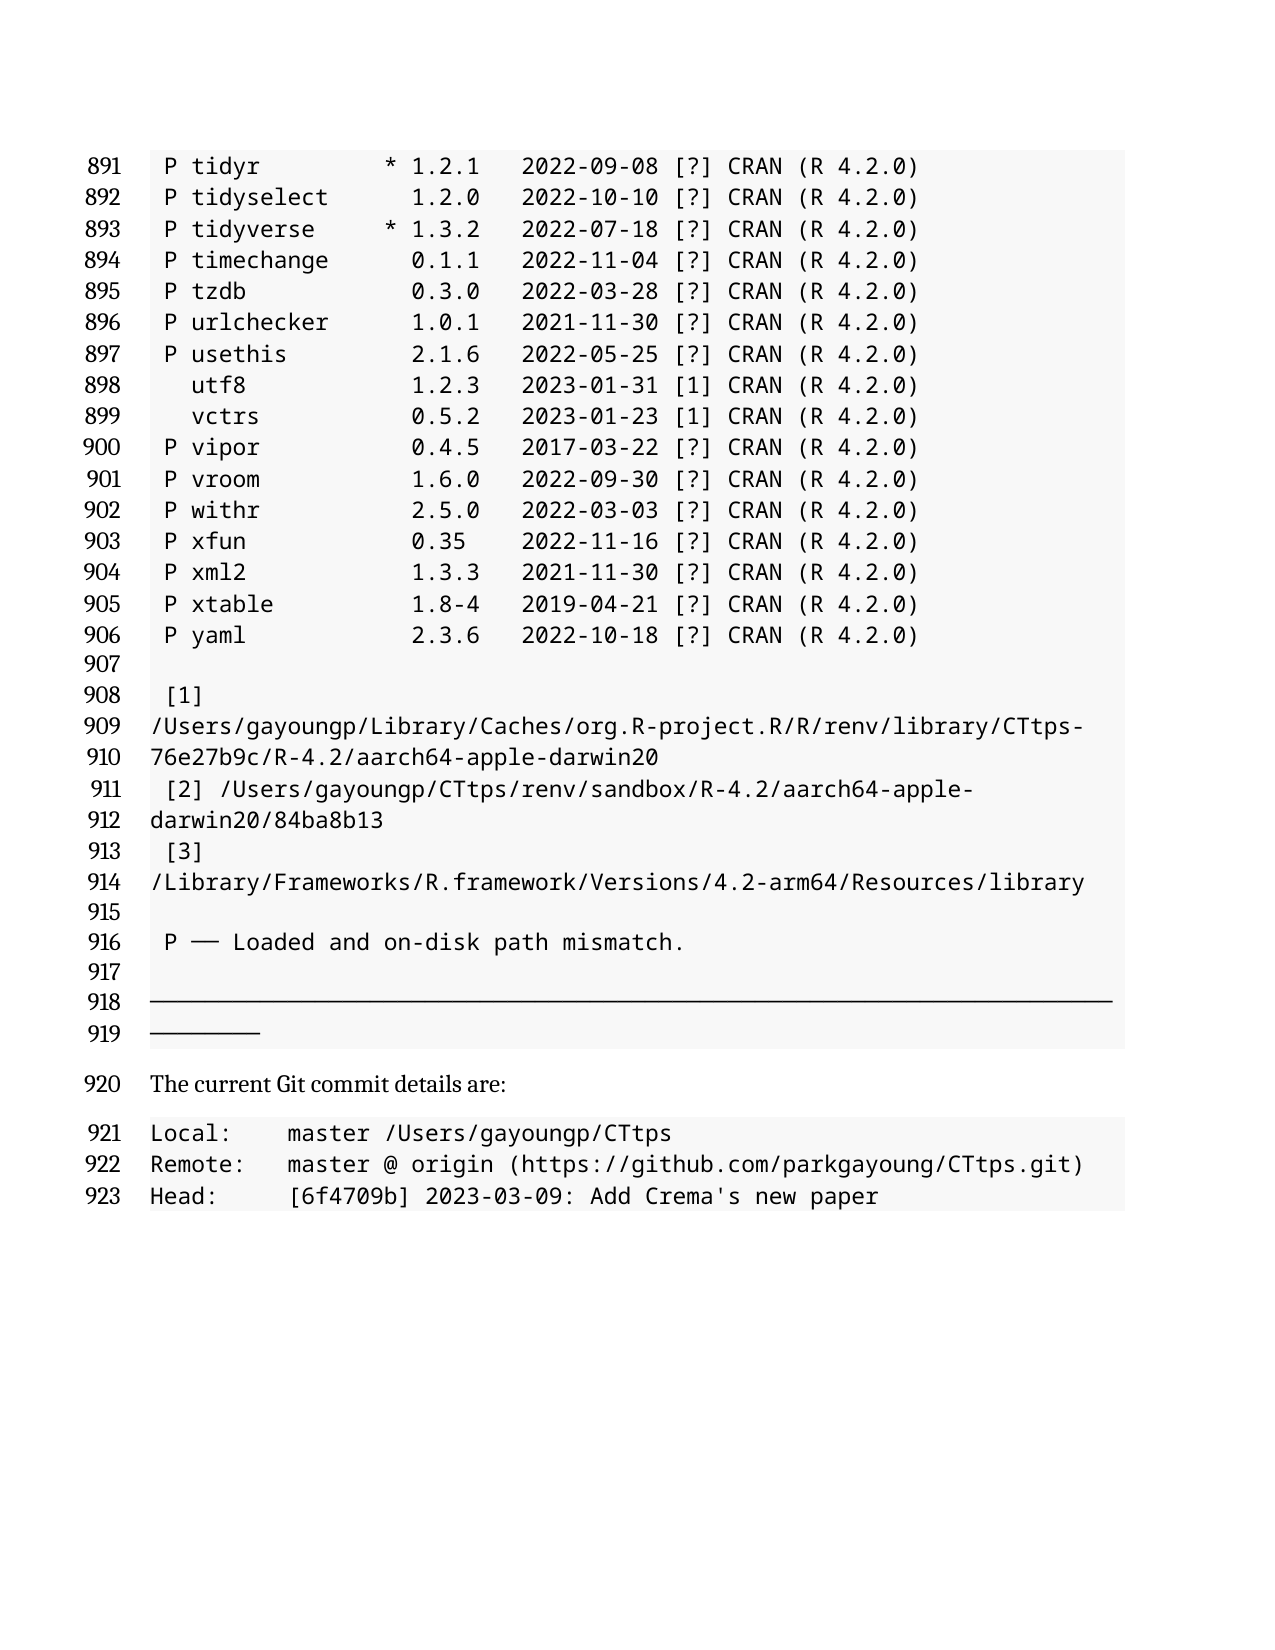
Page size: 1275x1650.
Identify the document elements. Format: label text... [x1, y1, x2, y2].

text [150, 150, 1125, 1049]
text Local: master /Users/gayoungp/CTtps Remote: master @ origin (https://github.com/parkgayoung/CTtps.git) Head: [6f4709b] 2023-03-09: Add Crema's new paper [150, 1117, 1125, 1211]
text The current Git commit details are: [150, 1069, 1125, 1098]
